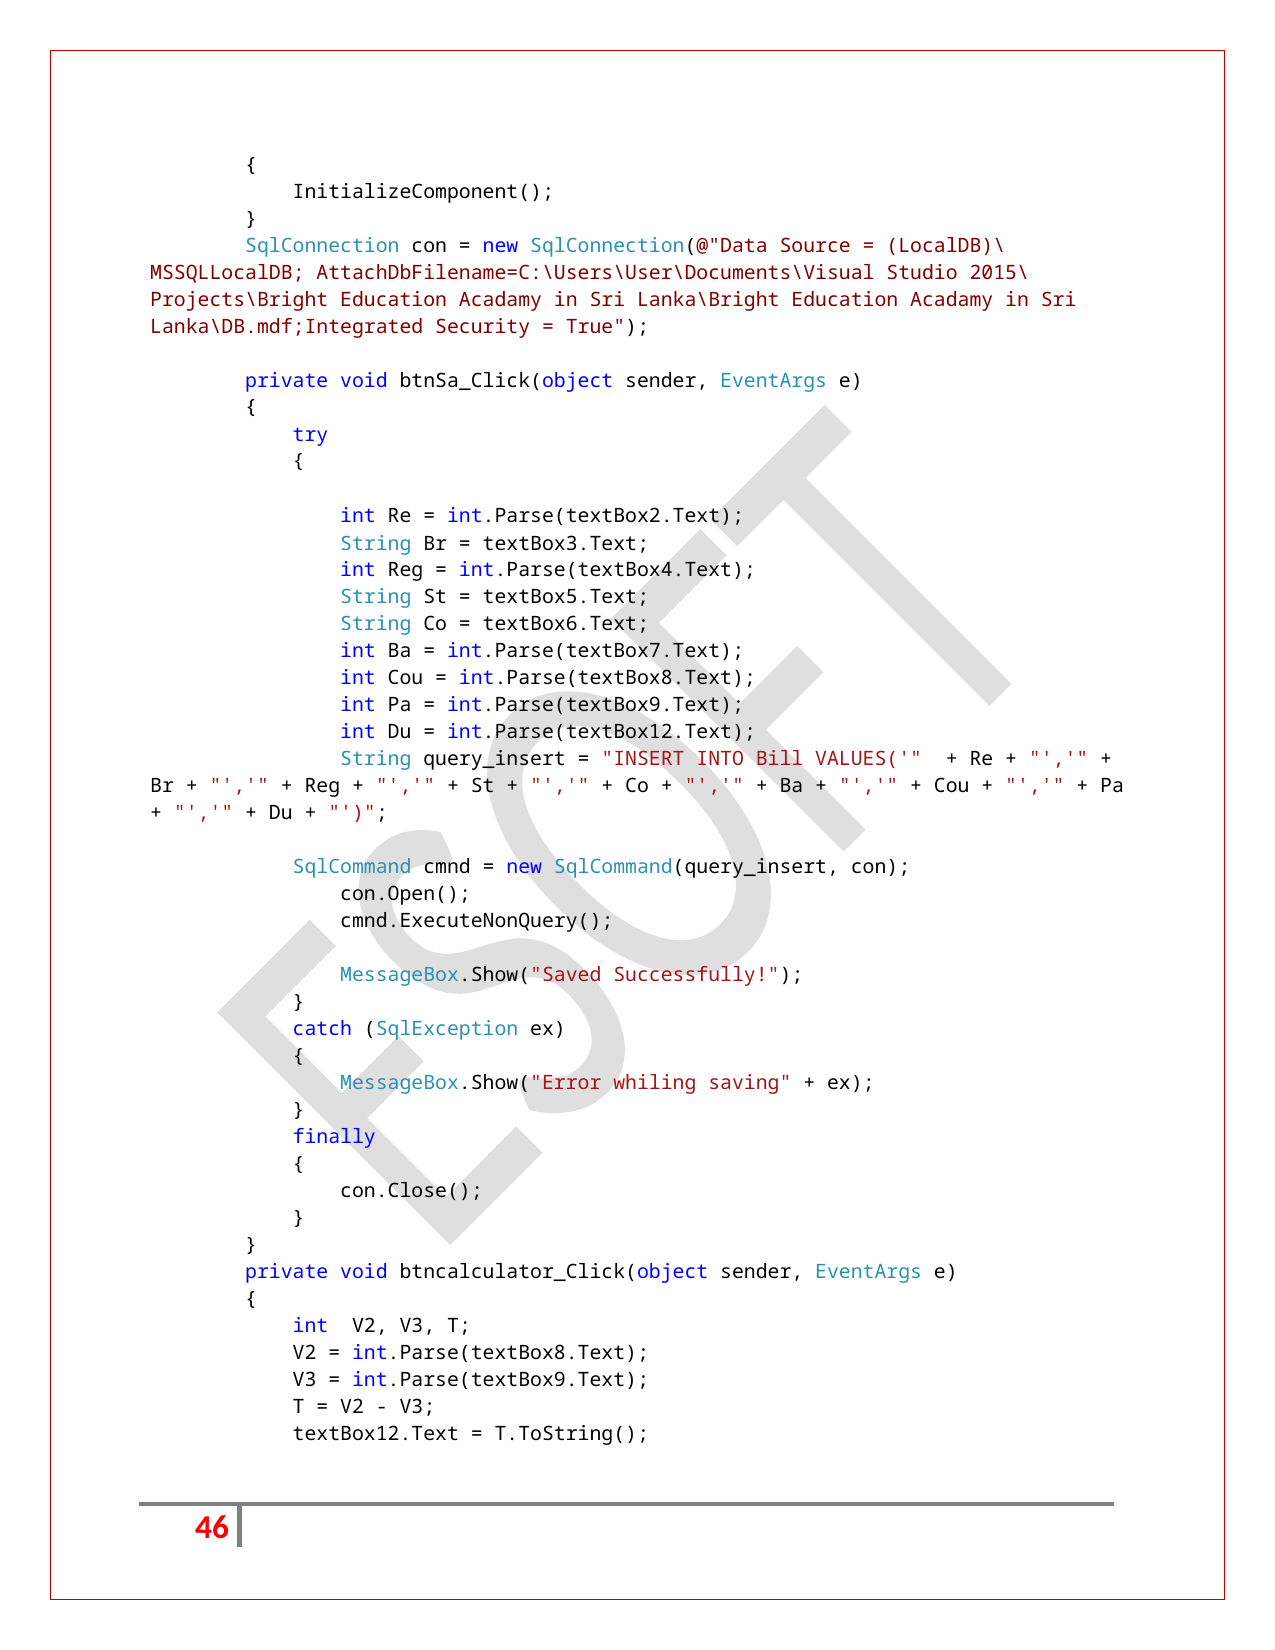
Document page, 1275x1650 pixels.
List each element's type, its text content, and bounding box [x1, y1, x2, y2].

text String query_insert = "INSERT INTO Bill VALUES('" + Re + "','" + Br + "','" + Reg + "','" + St + "','" + Co + "','" + Ba + "','" + Cou + "','" + Pa + "','" + Du + "')"; [150, 744, 1125, 826]
text InitializeComponent(); [150, 177, 1125, 204]
text } [150, 1203, 1125, 1230]
text { [150, 1149, 1125, 1176]
text } [150, 204, 1125, 231]
text { [150, 447, 1125, 474]
text T = V2 - V3; [150, 1392, 1125, 1419]
text V3 = int.Parse(textBox9.Text); [150, 1365, 1125, 1392]
text con.Open(); [150, 879, 1125, 906]
text } [150, 1095, 1125, 1122]
text int Du = int.Parse(textBox12.Text); [150, 718, 1125, 744]
text private void btnSa_Click(object sender, EventArgs e) [150, 366, 1125, 393]
text String Co = textBox6.Text; [150, 610, 1125, 637]
text } [150, 987, 1125, 1014]
text int Cou = int.Parse(textBox8.Text); [150, 664, 1125, 691]
text V2 = int.Parse(textBox8.Text); [150, 1338, 1125, 1365]
text int Reg = int.Parse(textBox4.Text); [150, 556, 1125, 583]
text } [150, 1230, 1125, 1257]
text String Br = textBox3.Text; [150, 529, 1125, 556]
text finally [150, 1122, 1125, 1149]
text { [150, 150, 1125, 177]
text SqlConnection con = new SqlConnection(@"Data Source = (LocalDB)\MSSQLLocalDB; AttachDbFilename=C:\Users\User\Documents\Visual Studio 2015\Projects\Bright Education Acadamy in Sri Lanka\Bright Education Acadamy in Sri Lanka\DB.mdf;Integrated Security = True"); [150, 231, 1125, 339]
text MessageBox.Show("Error whiling saving" + ex); [150, 1068, 1125, 1095]
text int Re = int.Parse(textBox2.Text); [150, 502, 1125, 529]
text MessageBox.Show("Saved Successfully!"); [150, 960, 1125, 987]
text int Ba = int.Parse(textBox7.Text); [150, 637, 1125, 664]
text try [150, 420, 1125, 447]
text int V2, V3, T; [150, 1311, 1125, 1338]
text cmnd.ExecuteNonQuery(); [150, 906, 1125, 933]
text con.Close(); [150, 1176, 1125, 1203]
text private void btncalculator_Click(object sender, EventArgs e) [150, 1257, 1125, 1284]
text { [150, 393, 1125, 420]
text catch (SqlException ex) [150, 1014, 1125, 1041]
text { [150, 1284, 1125, 1311]
text String St = textBox5.Text; [150, 583, 1125, 610]
text SqlCommand cmnd = new SqlCommand(query_insert, con); [150, 852, 1125, 879]
text textBox12.Text = T.ToString(); [150, 1419, 1125, 1446]
text int Pa = int.Parse(textBox9.Text); [150, 691, 1125, 718]
text { [150, 1041, 1125, 1068]
